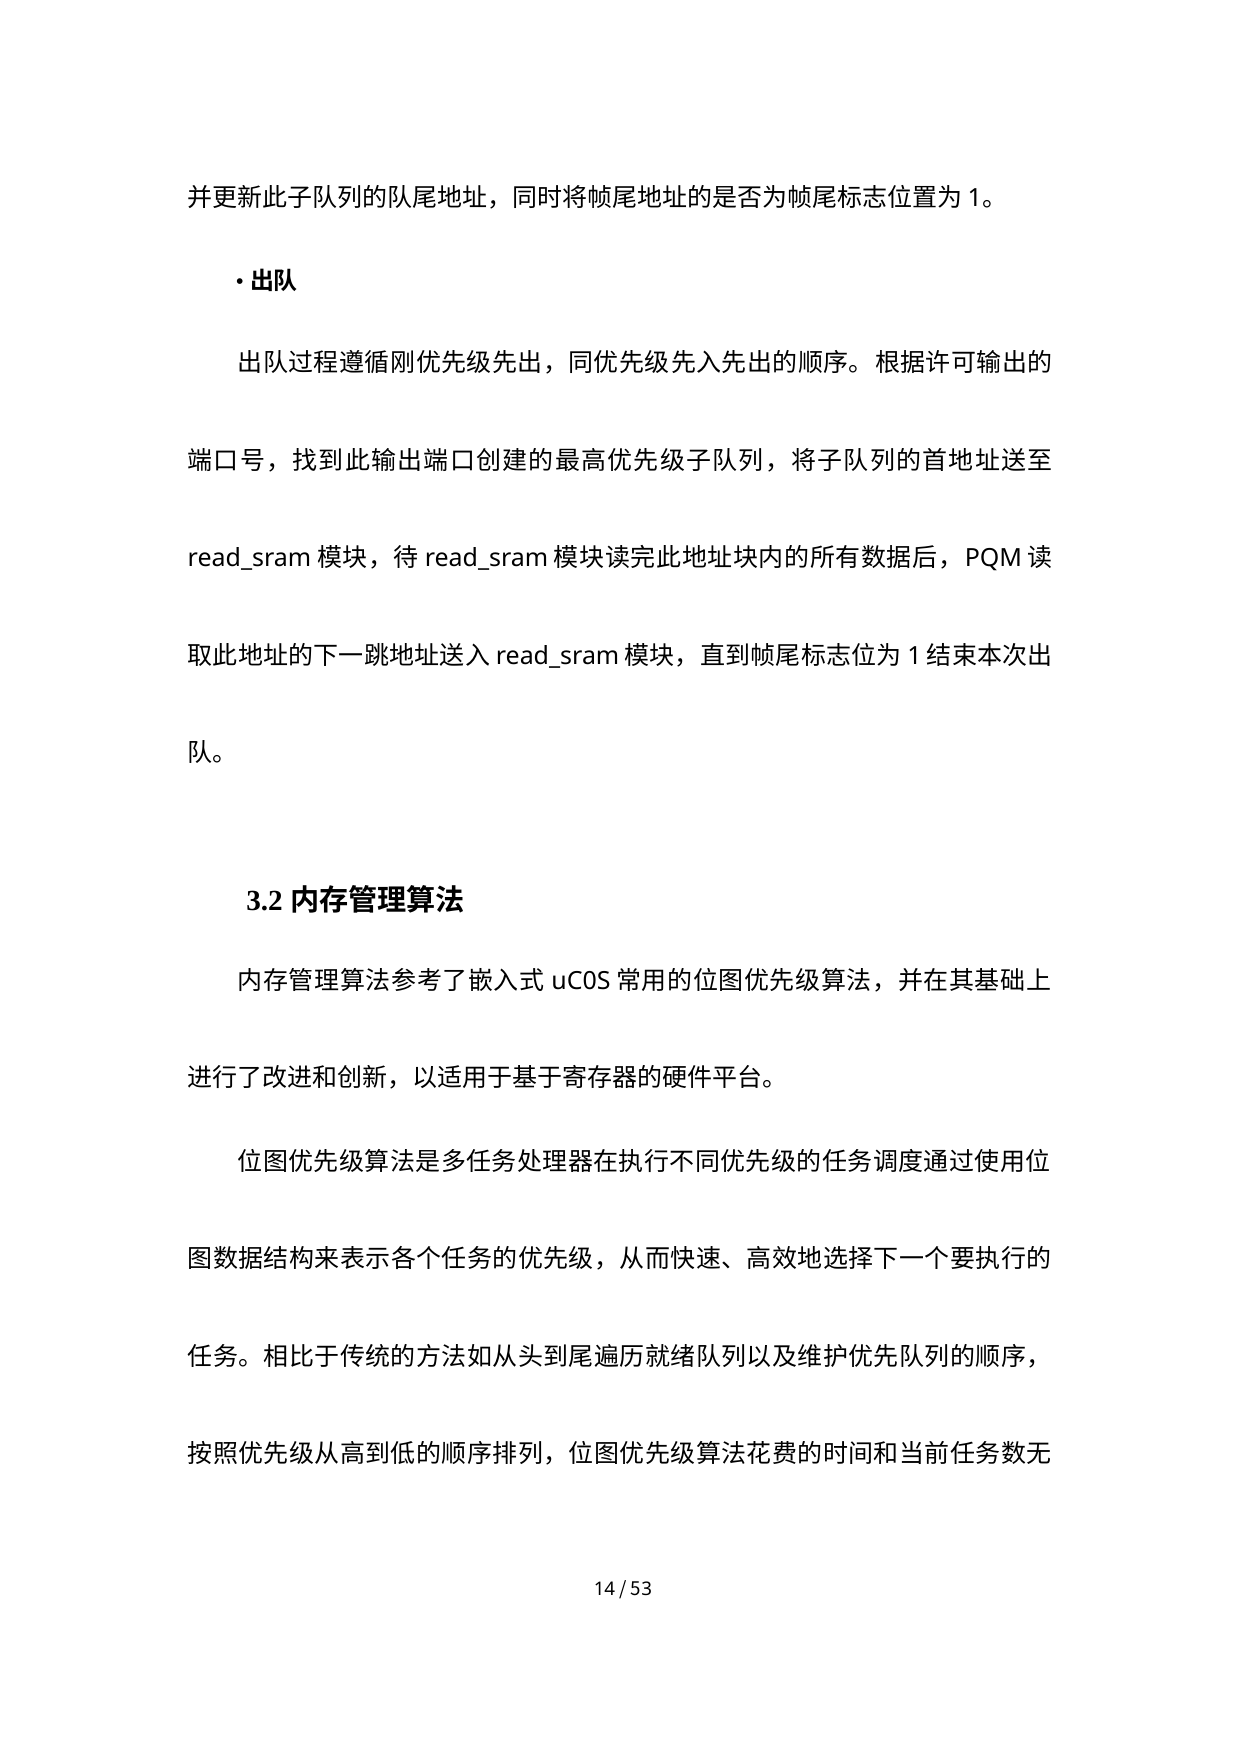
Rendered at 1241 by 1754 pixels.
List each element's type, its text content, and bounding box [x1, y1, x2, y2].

subtitle 3.2 内存管理算法 [187, 865, 1053, 930]
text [187, 163, 1053, 228]
text • 出队 [187, 246, 1053, 311]
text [187, 1127, 1053, 1484]
text 出队过程遵循刚优先级先出，同优先级先入先出的顺序。根据许可输出的端口号，找到此输出端口创建的最高优先级子队列，将子队列的首地址送至read_sram模块，待read_sram模块读完此地址块内的所有数据后，PQM读取此地址的下一跳地址送入read_sram模块，直到帧尾标志位为1结束本次出队。 [187, 328, 1053, 783]
text 内存管理算法参考了嵌入式uC0S常用的位图优先级算法，并在其基础上进行了改进和创新，以适用于基于寄存器的硬件平台。 [187, 946, 1053, 1108]
